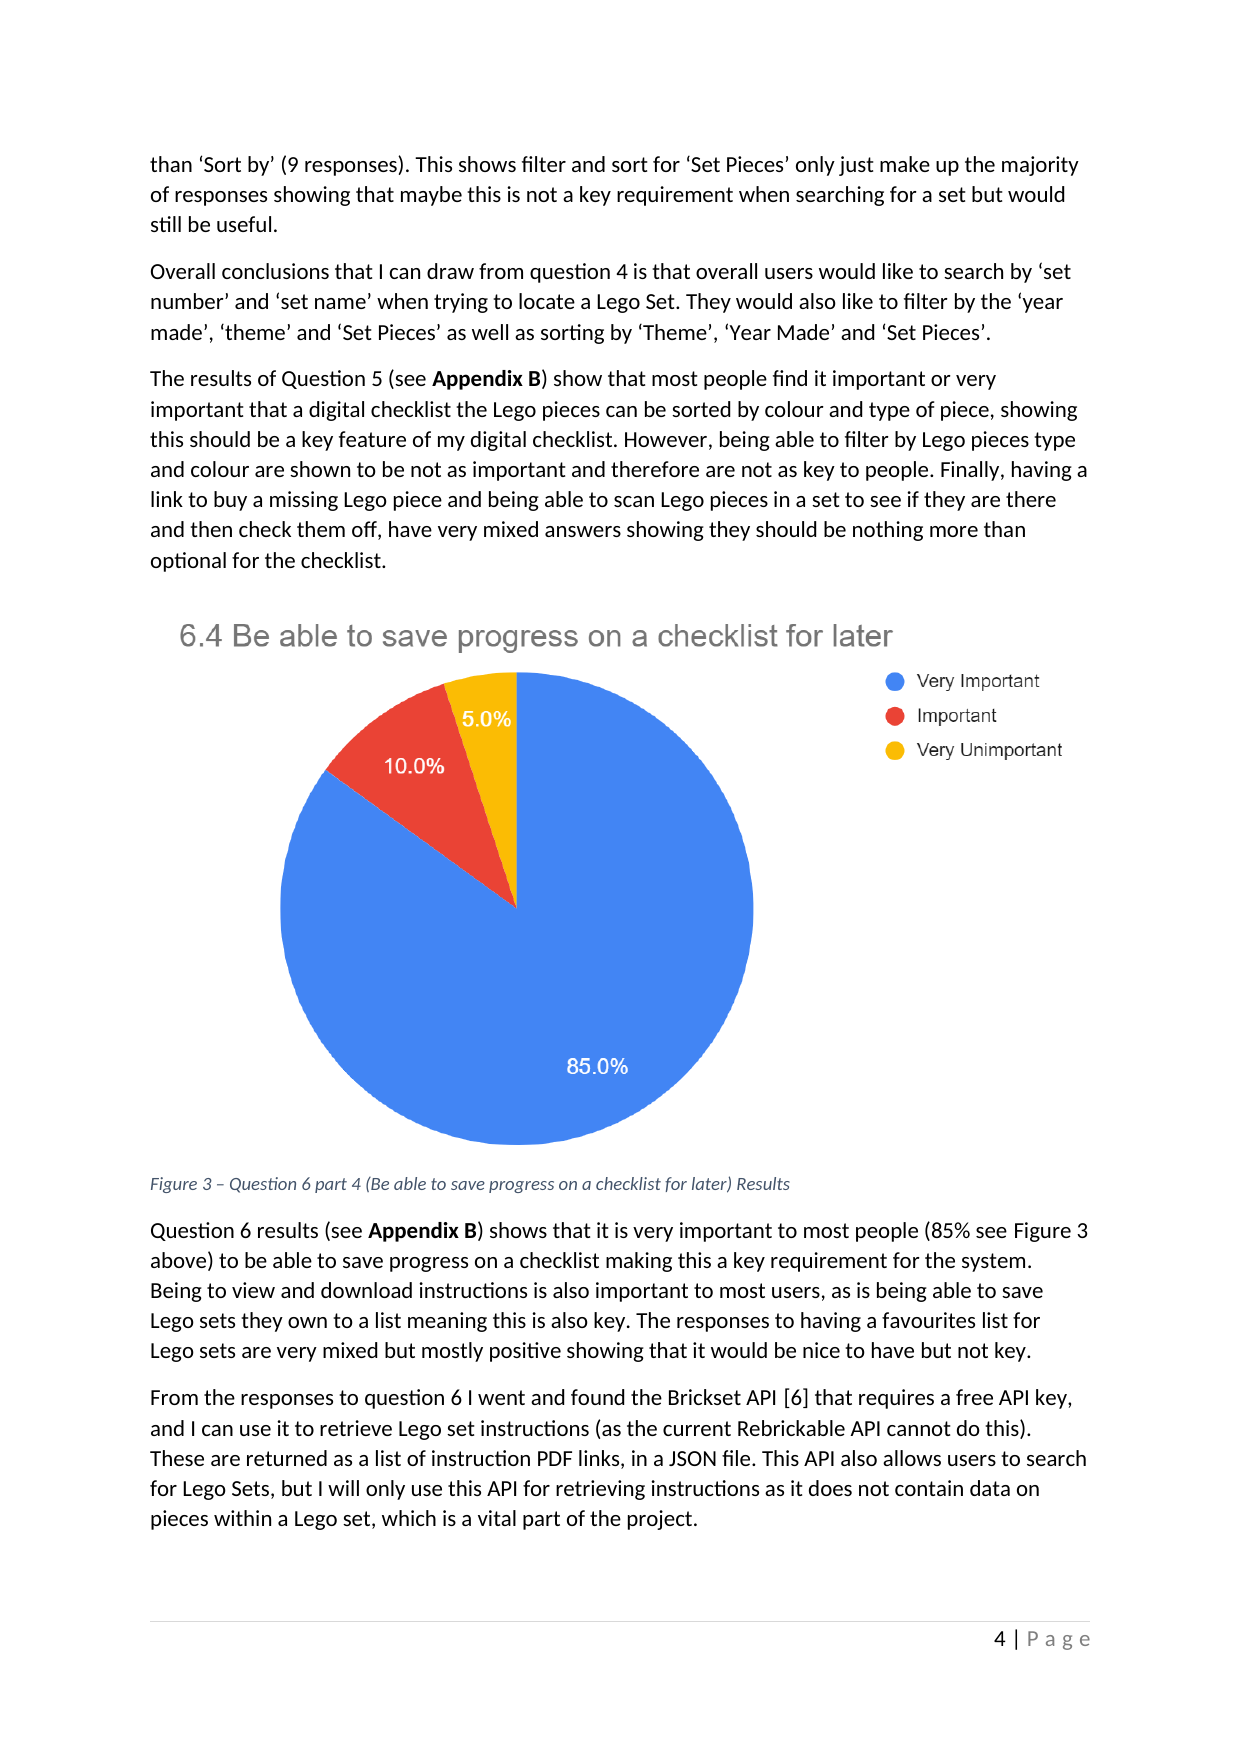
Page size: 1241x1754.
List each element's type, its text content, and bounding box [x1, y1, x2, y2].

text Figure – Question 6 part 4 (Be able to save progress on a checklist for later) Results [150, 1172, 1090, 1195]
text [150, 150, 1090, 238]
picture [150, 592, 1091, 1154]
text The results of Question 5 (see Appendix B) show that most people find it important or very important that a digital checklist the Lego pieces can be sorted by colour and type of piece, showing this should be a key feature of my digital checklist. However, being able to filter by Lego pieces type and colour are shown to be not as important and therefore are not as key to people. Finally, having a link to buy a missing Lego piece and being able to scan Lego pieces in a set to see if they are there and then check them off, have very mixed answers showing they should be nothing more than optional for the checklist. [150, 364, 1090, 574]
text Question 6 results (see Appendix B) shows that it is very important to most people (85% see Figure 3 above) to be able to save progress on a checklist making this a key requirement for the system. Being to view and download instructions is also important to most users, as is being able to save Lego sets they own to a list meaning this is also key. The responses to having a favourites list for Lego sets are very mixed but mostly positive showing that it would be nice to have but not key. [150, 1216, 1090, 1364]
text Overall conclusions that I can draw from question 4 is that overall users would like to search by ‘set number’ and ‘set name’ when trying to locate a Lego Set. They would also like to filter by the ‘year made’, ‘theme’ and ‘Set Pieces’ as well as sorting by ‘Theme’, ‘Year Made’ and ‘Set Pieces’. [150, 257, 1090, 346]
text From the responses to question 6 I went and found the Brickset API [6] that requires a free API key, and I can use it to retrieve Lego set instructions (as the current Rebrickable API cannot do this). These are returned as a list of instruction PDF links, in a JSON file. This API also allows users to search for Lego Sets, but I will only use this API for retrieving instructions as it does not contain data on pieces within a Lego set, which is a vital part of the project. [150, 1383, 1090, 1532]
